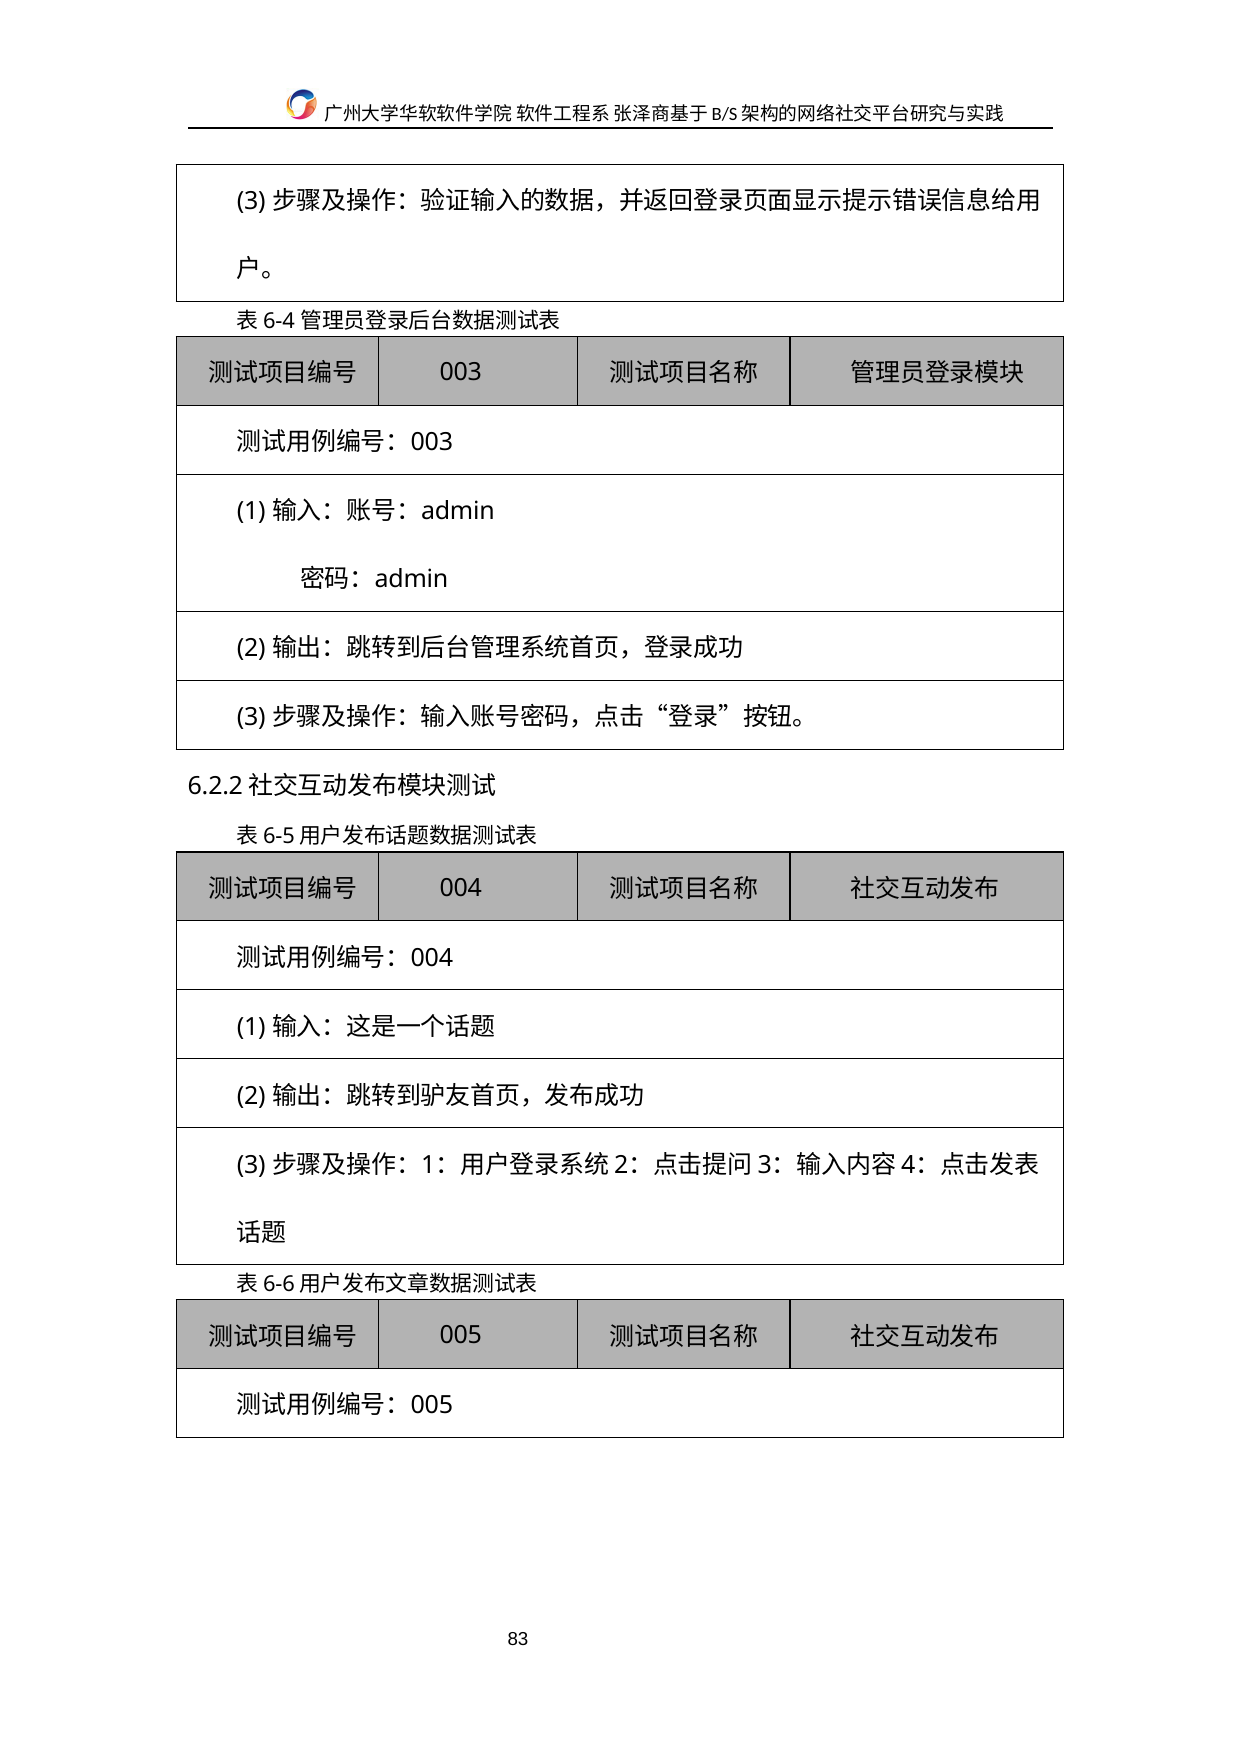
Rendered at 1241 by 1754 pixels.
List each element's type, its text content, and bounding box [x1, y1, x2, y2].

table_cell (1) 输入：账号：admin 密码：admin [177, 475, 1063, 611]
table_header 测试项目编号 [177, 337, 378, 405]
table_header 测试项目编号 [177, 1300, 378, 1368]
text 6.2.2社交互动发布模块测试 [187, 750, 1053, 817]
table_header 测试项目名称 [578, 337, 789, 405]
text 表6-5用户发布话题数据测试表 [237, 817, 1053, 851]
table_cell (3) 步骤及操作：1：用户登录系统2：点击提问3：输入内容4：点击发表话题 [177, 1128, 1063, 1264]
table_header 004 [379, 853, 577, 920]
table_header 社交互动发布 [791, 1300, 1063, 1368]
table_header 测试项目名称 [578, 1300, 789, 1368]
picture [286, 88, 320, 120]
table_header 社交互动发布 [791, 853, 1063, 920]
table_header 005 [379, 1300, 577, 1368]
table_cell 测试用例编号：003 [177, 406, 1063, 474]
table_cell (3) 步骤及操作：输入账号密码，点击“登录”按钮。 [177, 681, 1063, 748]
table_header 003 [379, 337, 577, 405]
table_header 测试项目名称 [578, 853, 789, 920]
text 表6-6用户发布文章数据测试表 [237, 1265, 1053, 1299]
text 表6-4 管理员登录后台数据测试表 [237, 302, 1053, 336]
table_cell (3) 步骤及操作：验证输入的数据，并返回登录页面显示提示错误信息给用户。 [177, 165, 1063, 301]
table_cell 测试用例编号：004 [177, 921, 1063, 989]
table_cell 测试用例编号：005 [177, 1369, 1063, 1437]
table_cell (2) 输出：跳转到后台管理系统首页，登录成功 [177, 612, 1063, 679]
table_cell (2) 输出：跳转到驴友首页，发布成功 [177, 1059, 1063, 1127]
table_header 管理员登录模块 [791, 337, 1063, 405]
table_header 测试项目编号 [177, 853, 378, 920]
table_cell (1) 输入：这是一个话题 [177, 990, 1063, 1058]
